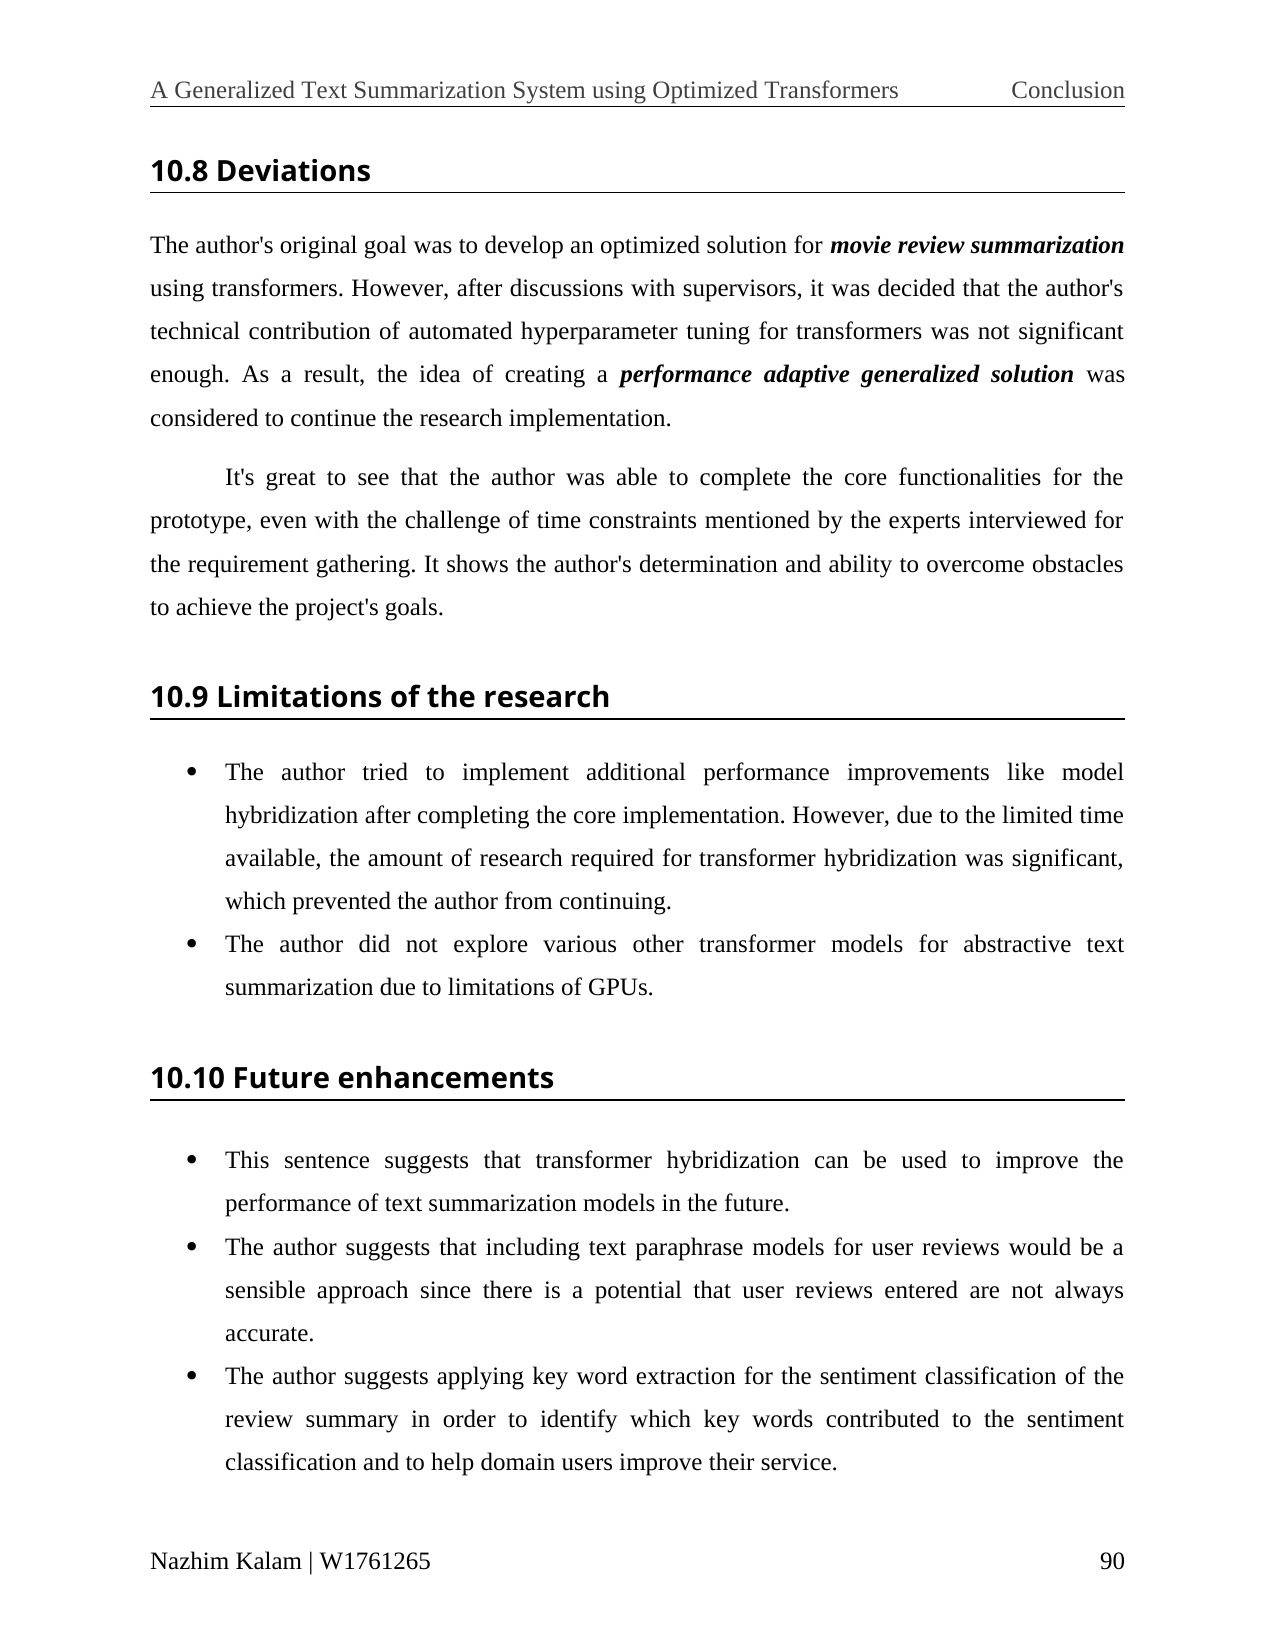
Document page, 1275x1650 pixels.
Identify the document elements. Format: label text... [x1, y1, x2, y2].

subtitle 10.9 Limitations of the research [150, 677, 1125, 718]
text It's great to see that the author was able to complete the core functionalities for the prototype, even with the challenge of time constraints mentioned by the experts interviewed for the requirement gathering. It shows the author's determination and ability to overcome obstacles to achieve the project's goals. [150, 462, 1125, 621]
list This sentence suggests that transformer hybridization can be used to improve the performance of text summarization models in the future. [187, 1145, 1125, 1217]
text The author's original goal was to develop an optimized solution for movie review summarization using transformers. However, after discussions with supervisors, it was decided that the author's technical contribution of automated hyperparameter tuning for transformers was not significant enough. As a result, the idea of creating a performance adaptive generalized solution was considered to continue the research implementation. [150, 230, 1125, 431]
list The author did not explore various other transformer models for abstractive text summarization due to limitations of GPUs. [187, 929, 1125, 1001]
list The author suggests applying key word extraction for the sentiment classification of the review summary in order to identify which key words contributed to the sentiment classification and to help domain users improve their service. [187, 1361, 1125, 1476]
subtitle 10.8 Deviations [150, 150, 1125, 192]
subtitle 10.10 Future enhancements [150, 1057, 1125, 1099]
list The author tried to implement additional performance improvements like model hybridization after completing the core implementation. However, due to the limited time available, the amount of research required for transformer hybridization was significant, which prevented the author from continuing. [187, 757, 1125, 915]
list The author suggests that including text paraphrase models for user reviews would be a sensible approach since there is a potential that user reviews entered are not always accurate. [187, 1232, 1125, 1347]
